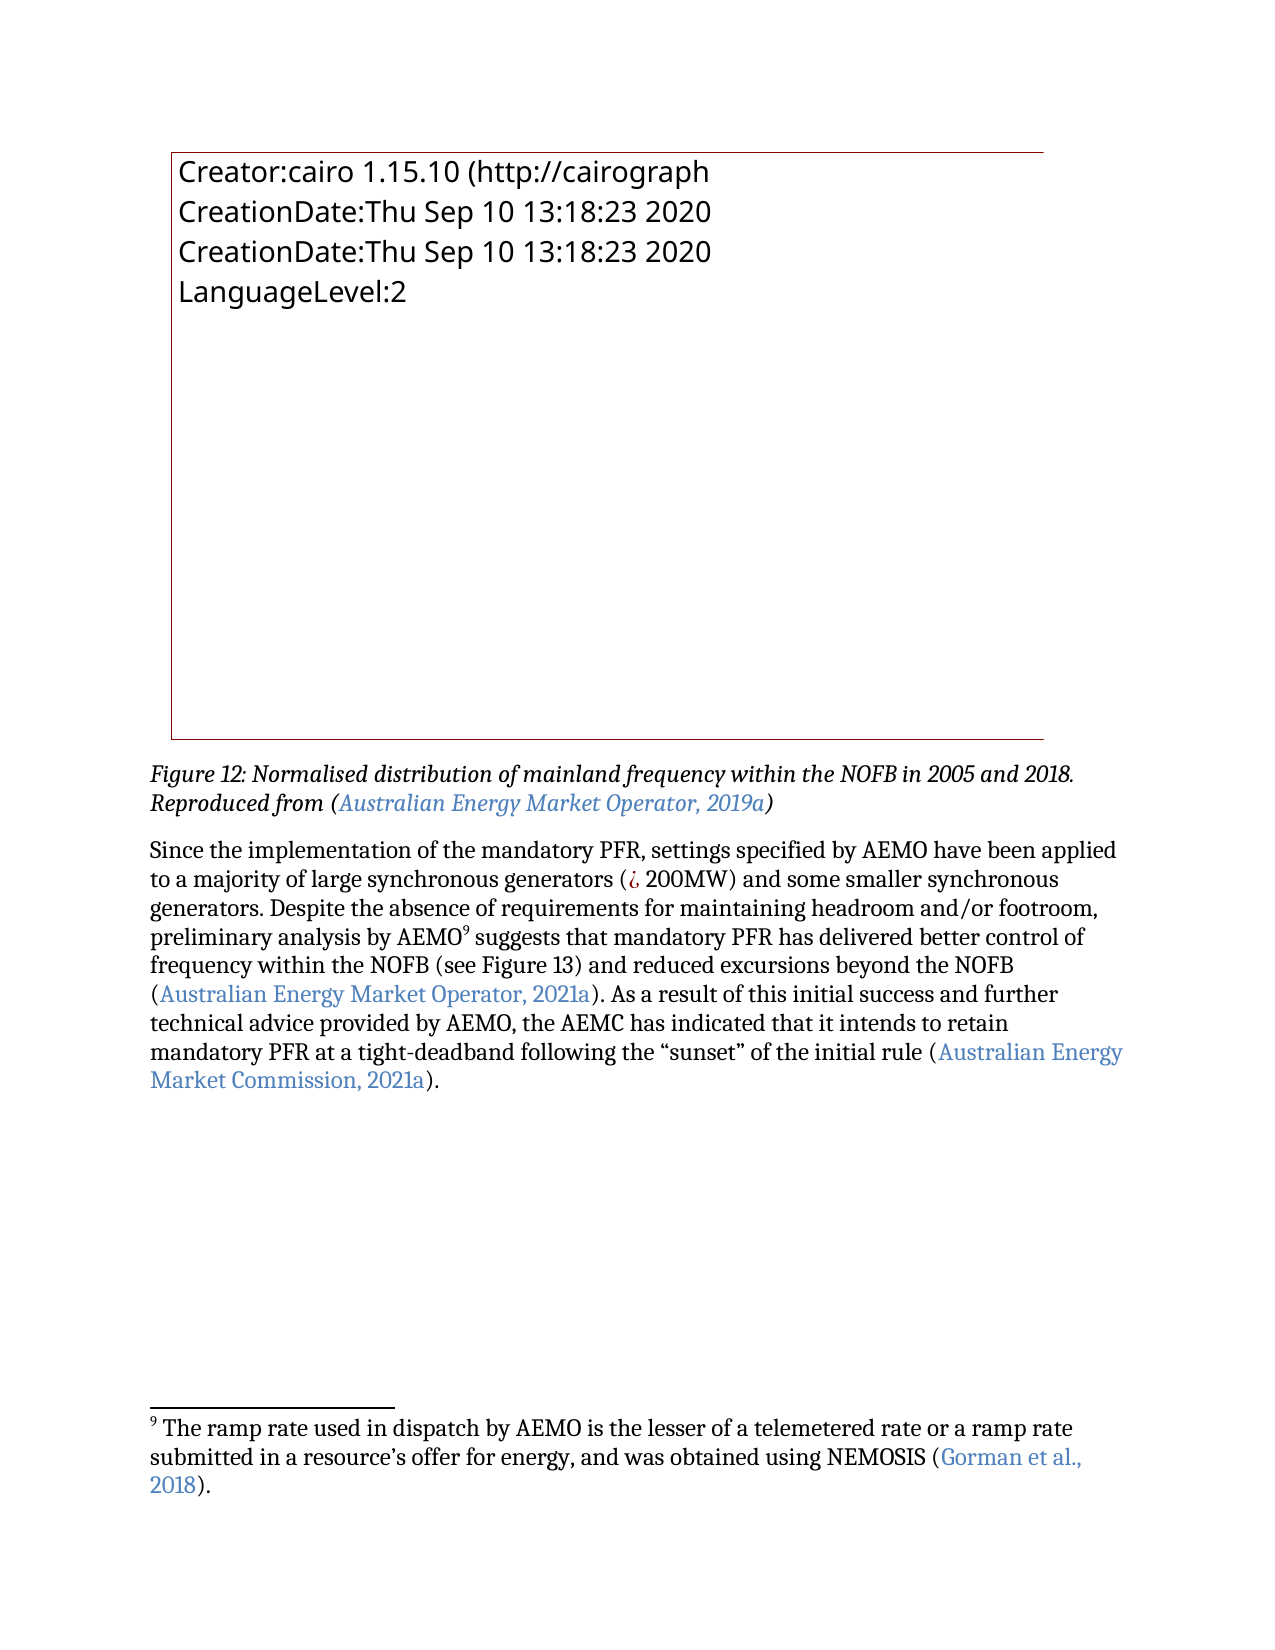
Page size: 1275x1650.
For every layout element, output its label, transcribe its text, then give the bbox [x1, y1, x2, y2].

text Since the implementation of the mandatory PFR, settings specified by AEMO have been applied to a majority of large synchronous generators ( 200MW) and some smaller synchronous generators. Despite the absence of requirements for maintaining headroom and/or footroom, preliminary analysis by AEMO suggests that mandatory PFR has delivered better control of frequency within the NOFB (see Figure 13) and reduced excursions beyond the NOFB (Australian Energy Market Operator, 2021a). As a result of this initial success and further technical advice provided by AEMO, the AEMC has indicated that it intends to retain mandatory PFR at a tight-deadband following the “sunset” of the initial rule (Australian Energy Market Commission, 2021a). [150, 836, 1125, 1095]
text Figure 12: Normalised distribution of mainland frequency within the NOFB in 2005 and 2018. Reproduced from (Australian Energy Market Operator, 2019a) [150, 760, 1125, 818]
